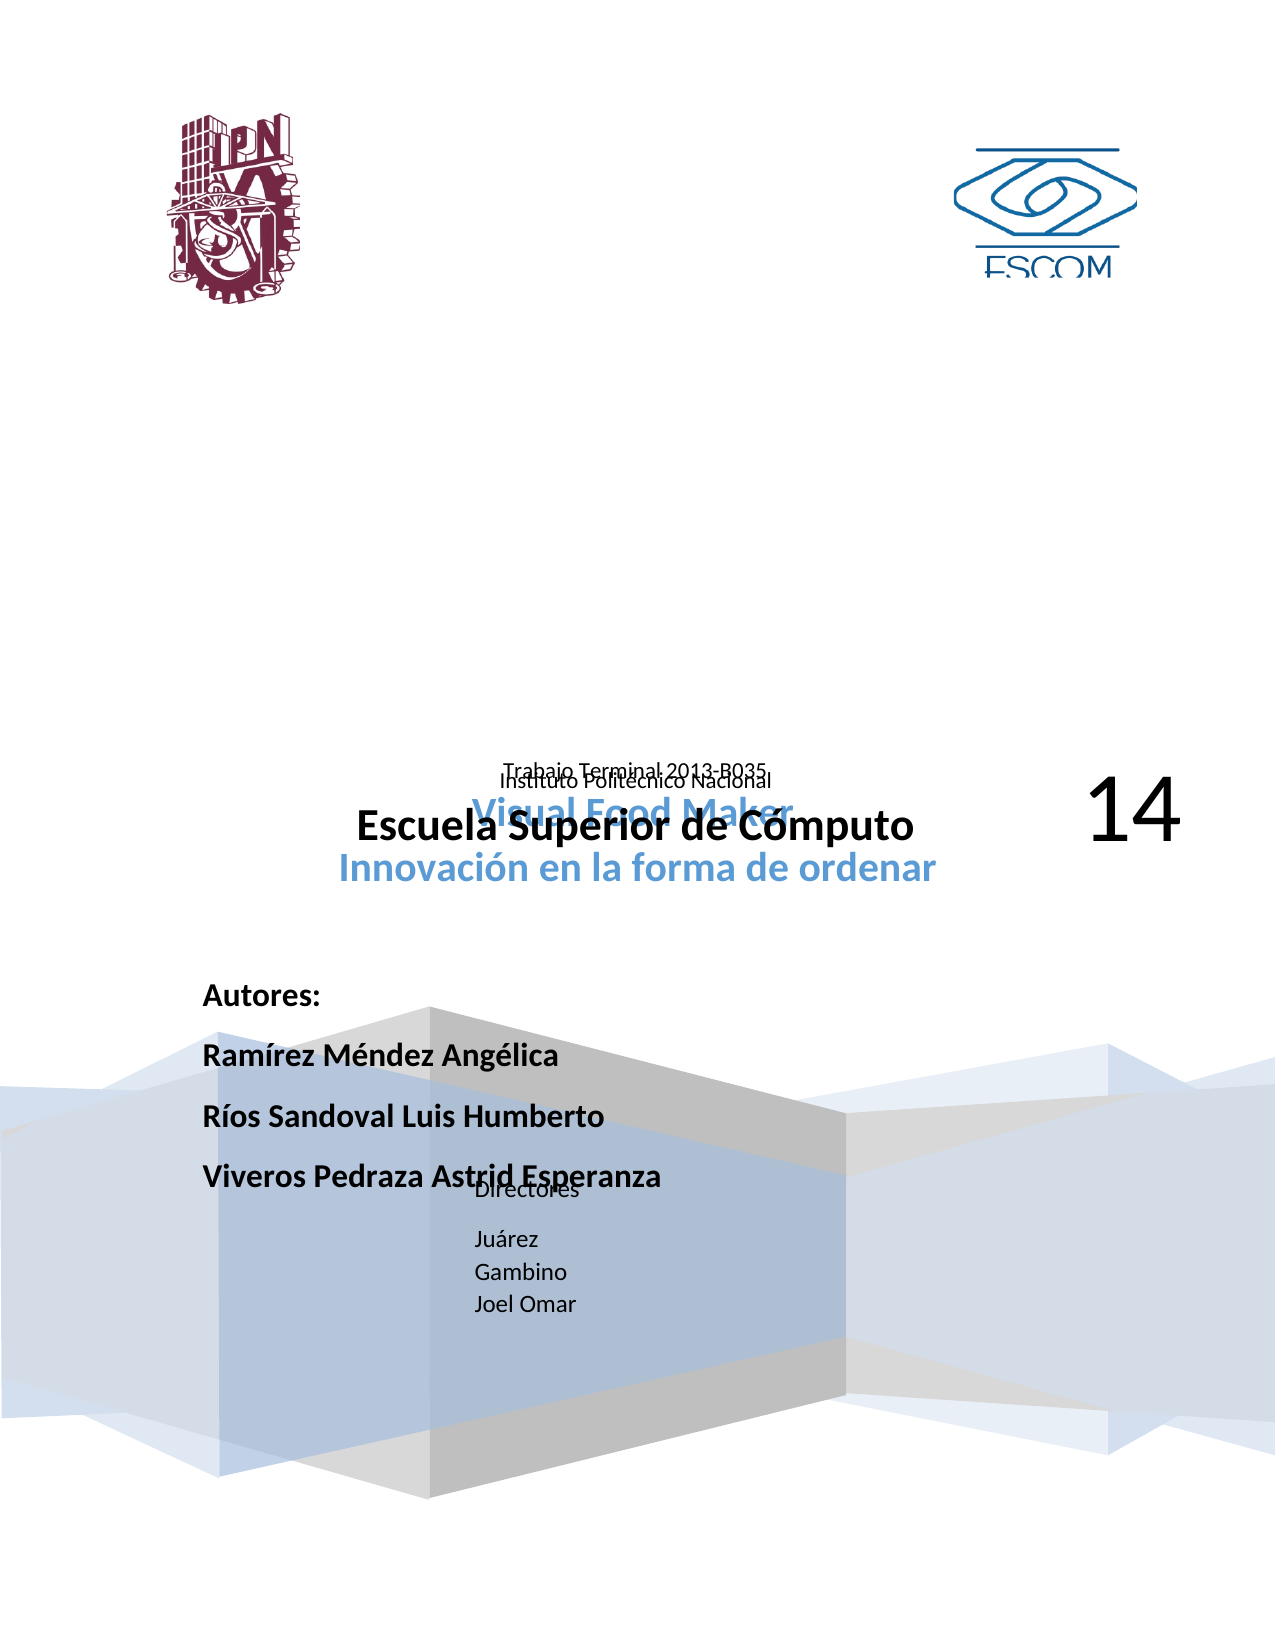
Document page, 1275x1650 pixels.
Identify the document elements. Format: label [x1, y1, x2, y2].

picture [952, 148, 1137, 277]
picture [165, 113, 300, 302]
